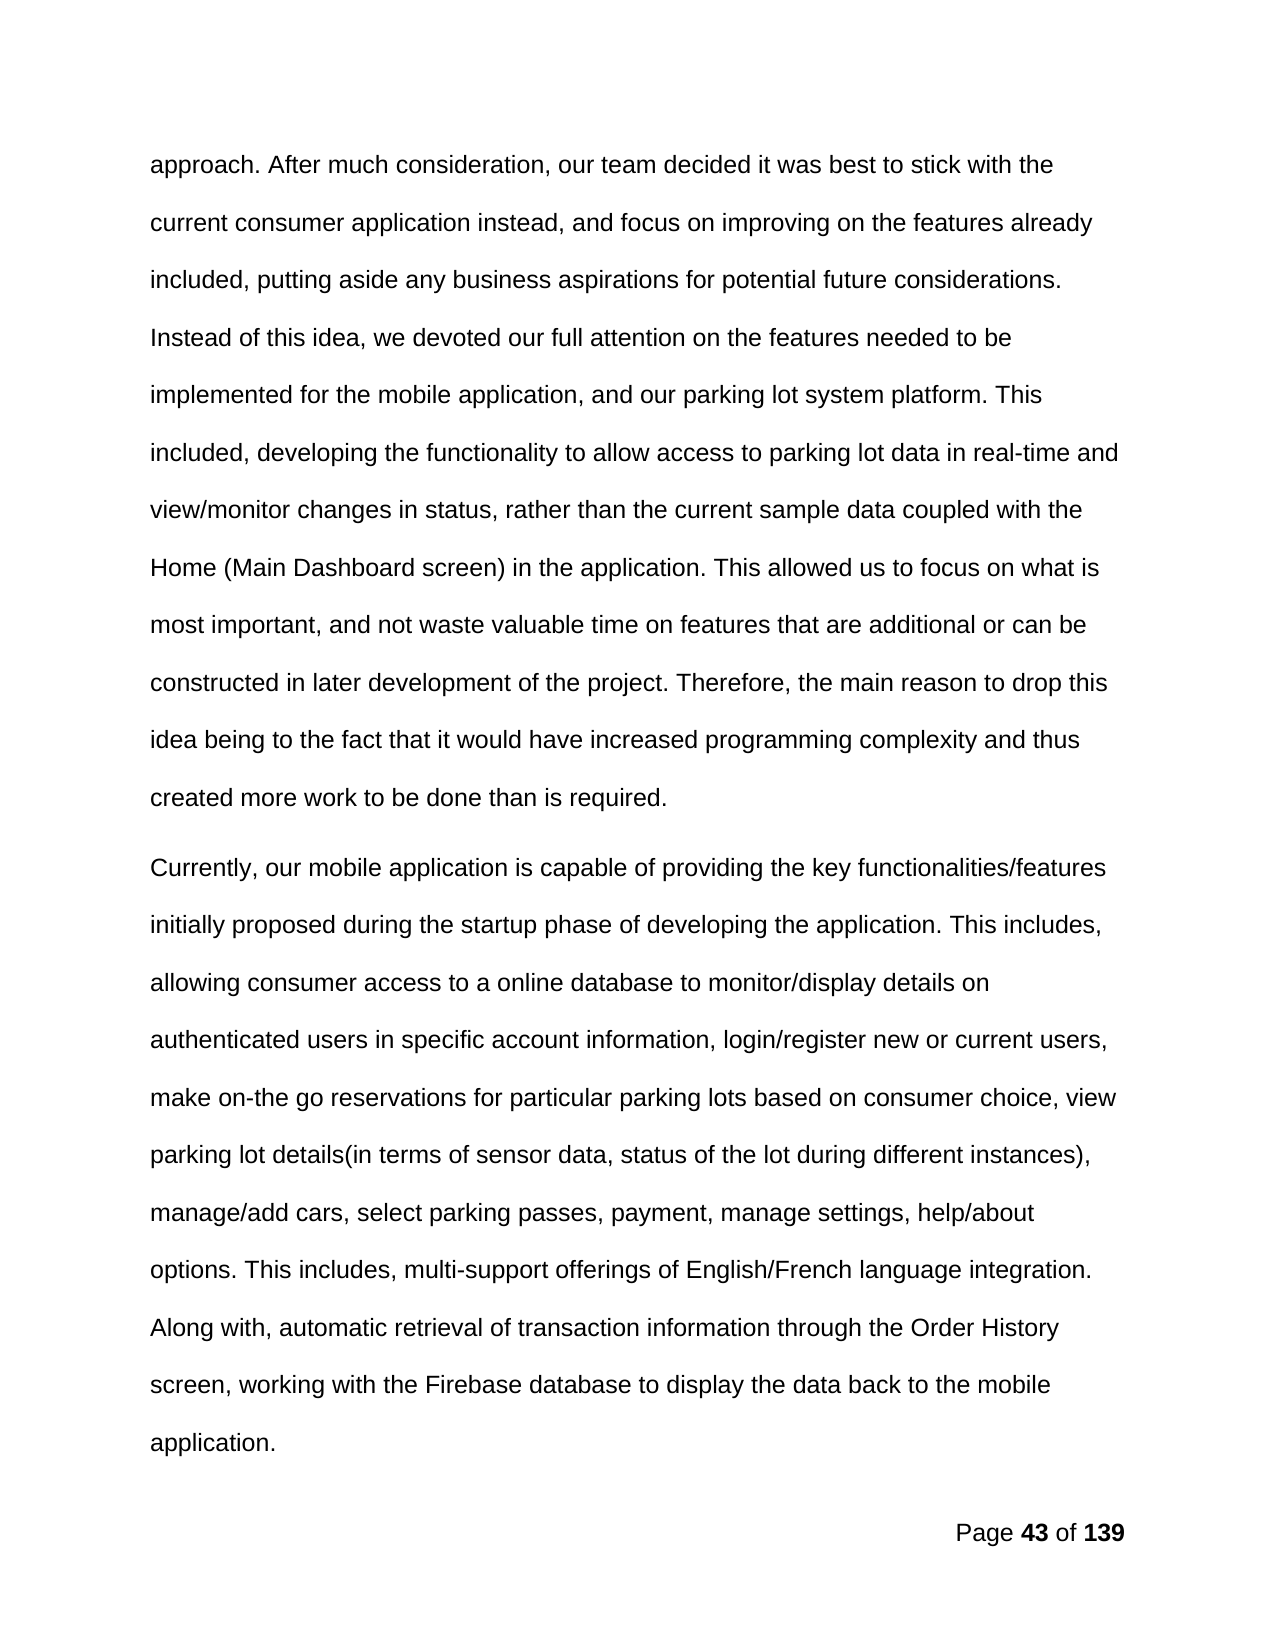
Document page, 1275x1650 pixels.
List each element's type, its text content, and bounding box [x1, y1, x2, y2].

text Currently, our mobile application is capable of providing the key functionalities/features initially proposed during the startup phase of developing the application. This includes, allowing consumer access to a online database to monitor/display details on authenticated users in specific account information, login/register new or current users, make on-the go reservations for particular parking lots based on consumer choice, view parking lot details(in terms of sensor data, status of the lot during different instances), manage/add cars, select parking passes, payment, manage settings, help/about options. This includes, multi-support offerings of English/French language integration. Along with, automatic retrieval of transaction information through the Order History screen, working with the Firebase database to display the data back to the mobile application. [150, 852, 1125, 1456]
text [150, 150, 1125, 811]
